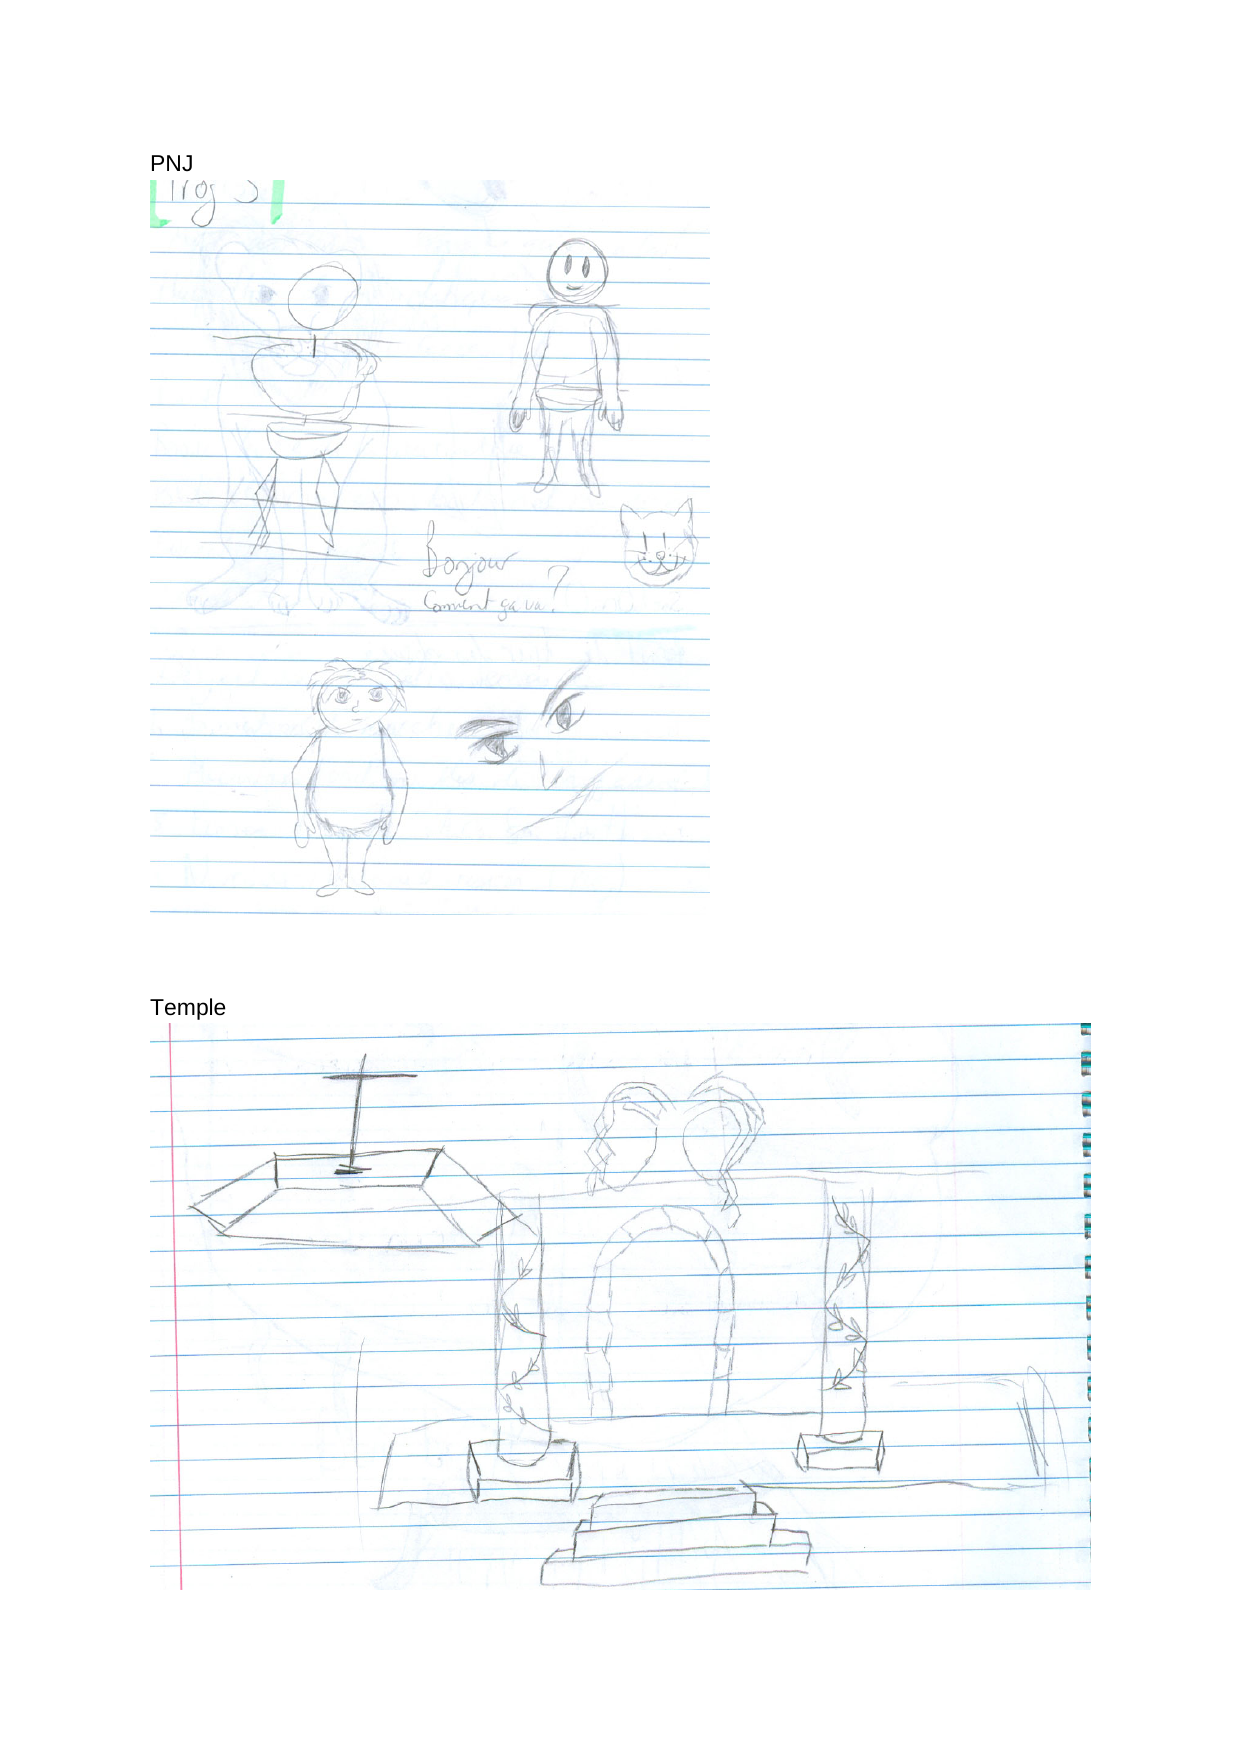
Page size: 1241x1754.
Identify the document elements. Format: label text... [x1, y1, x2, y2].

text PNJ [150, 150, 1090, 176]
picture [150, 1023, 1091, 1590]
picture [150, 180, 710, 915]
text Temple [150, 994, 1090, 1020]
